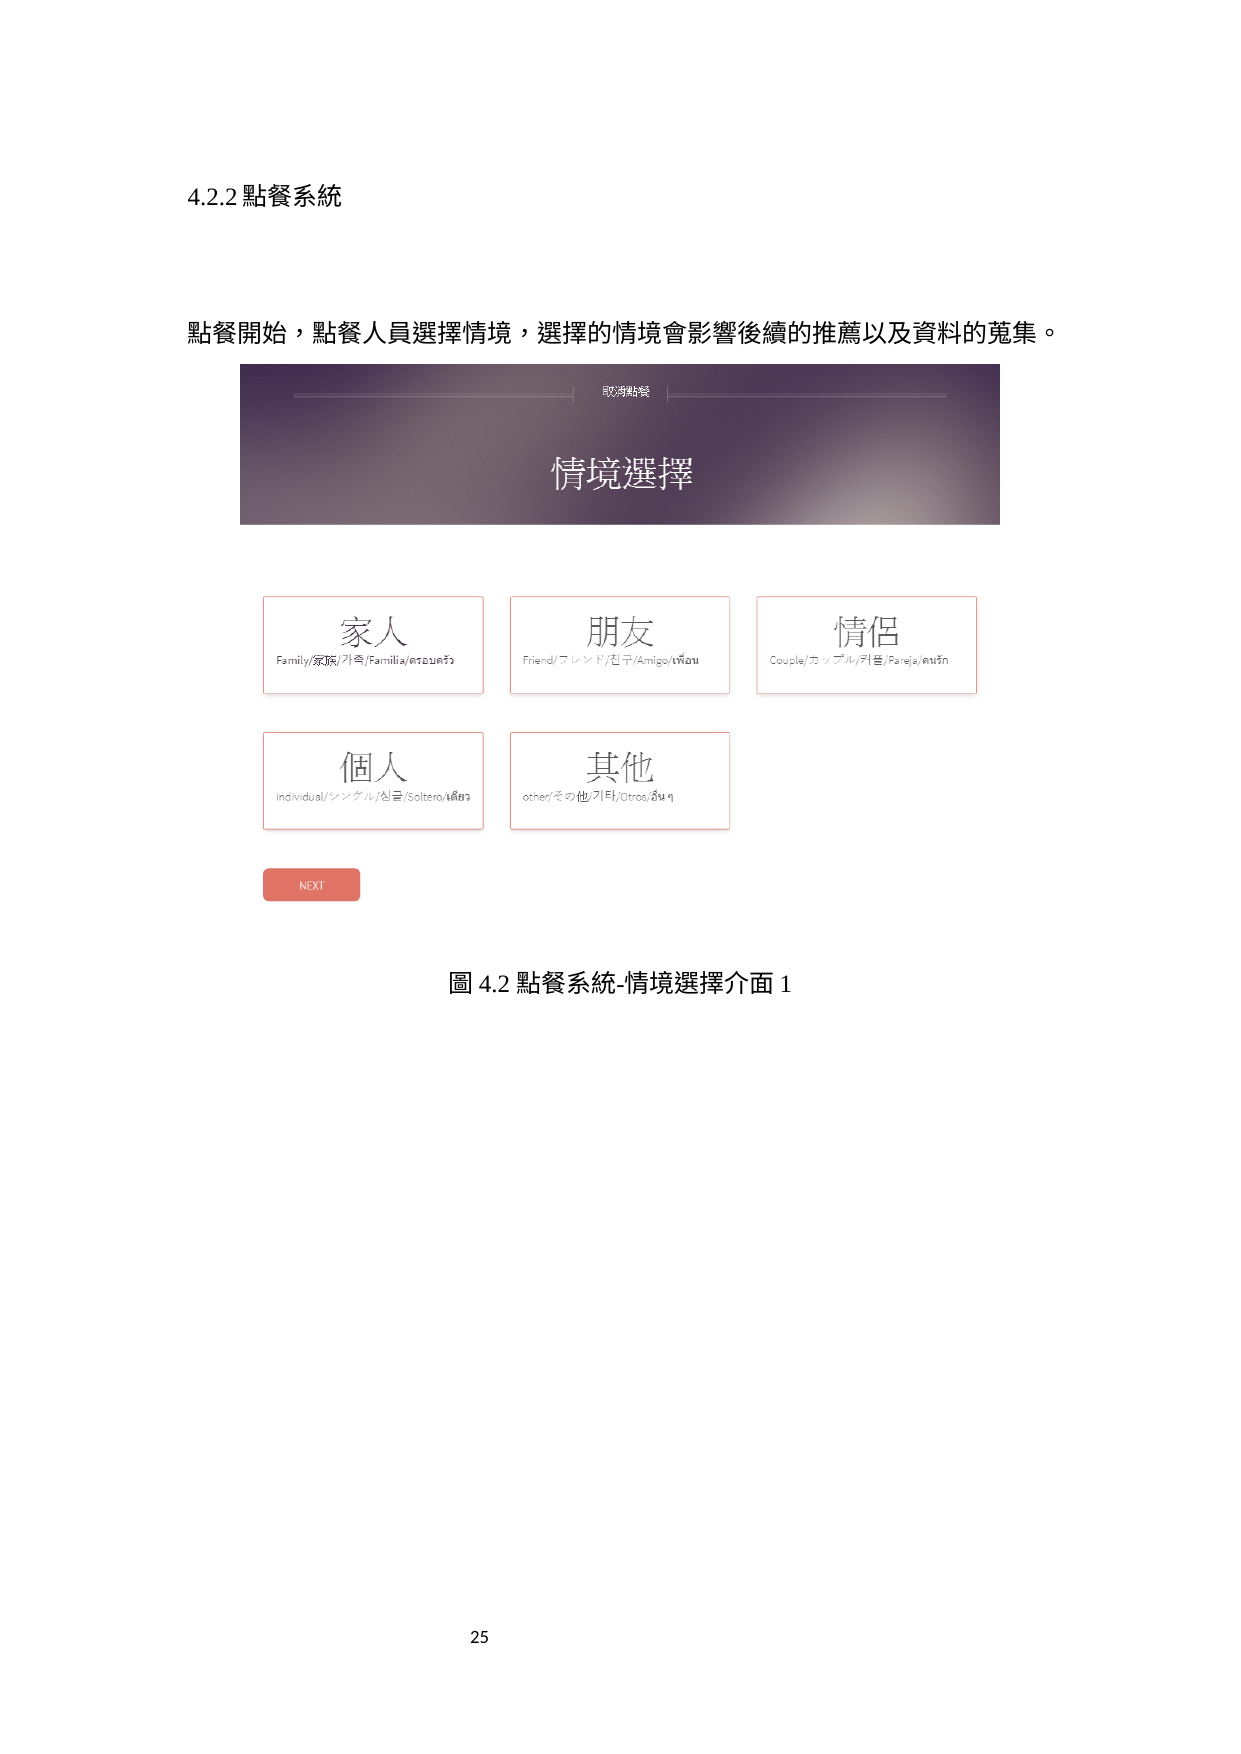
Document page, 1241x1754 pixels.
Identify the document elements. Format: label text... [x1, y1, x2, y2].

text 點餐開始，點餐人員選擇情境，選擇的情境會影響後續的推薦以及資料的蒐集。 [187, 299, 1053, 364]
text 圖4.2 點餐系統-情境選擇介面1 [187, 949, 1053, 1014]
picture [240, 364, 1000, 935]
subtitle 4.2.2點餐系統 [187, 162, 1053, 227]
